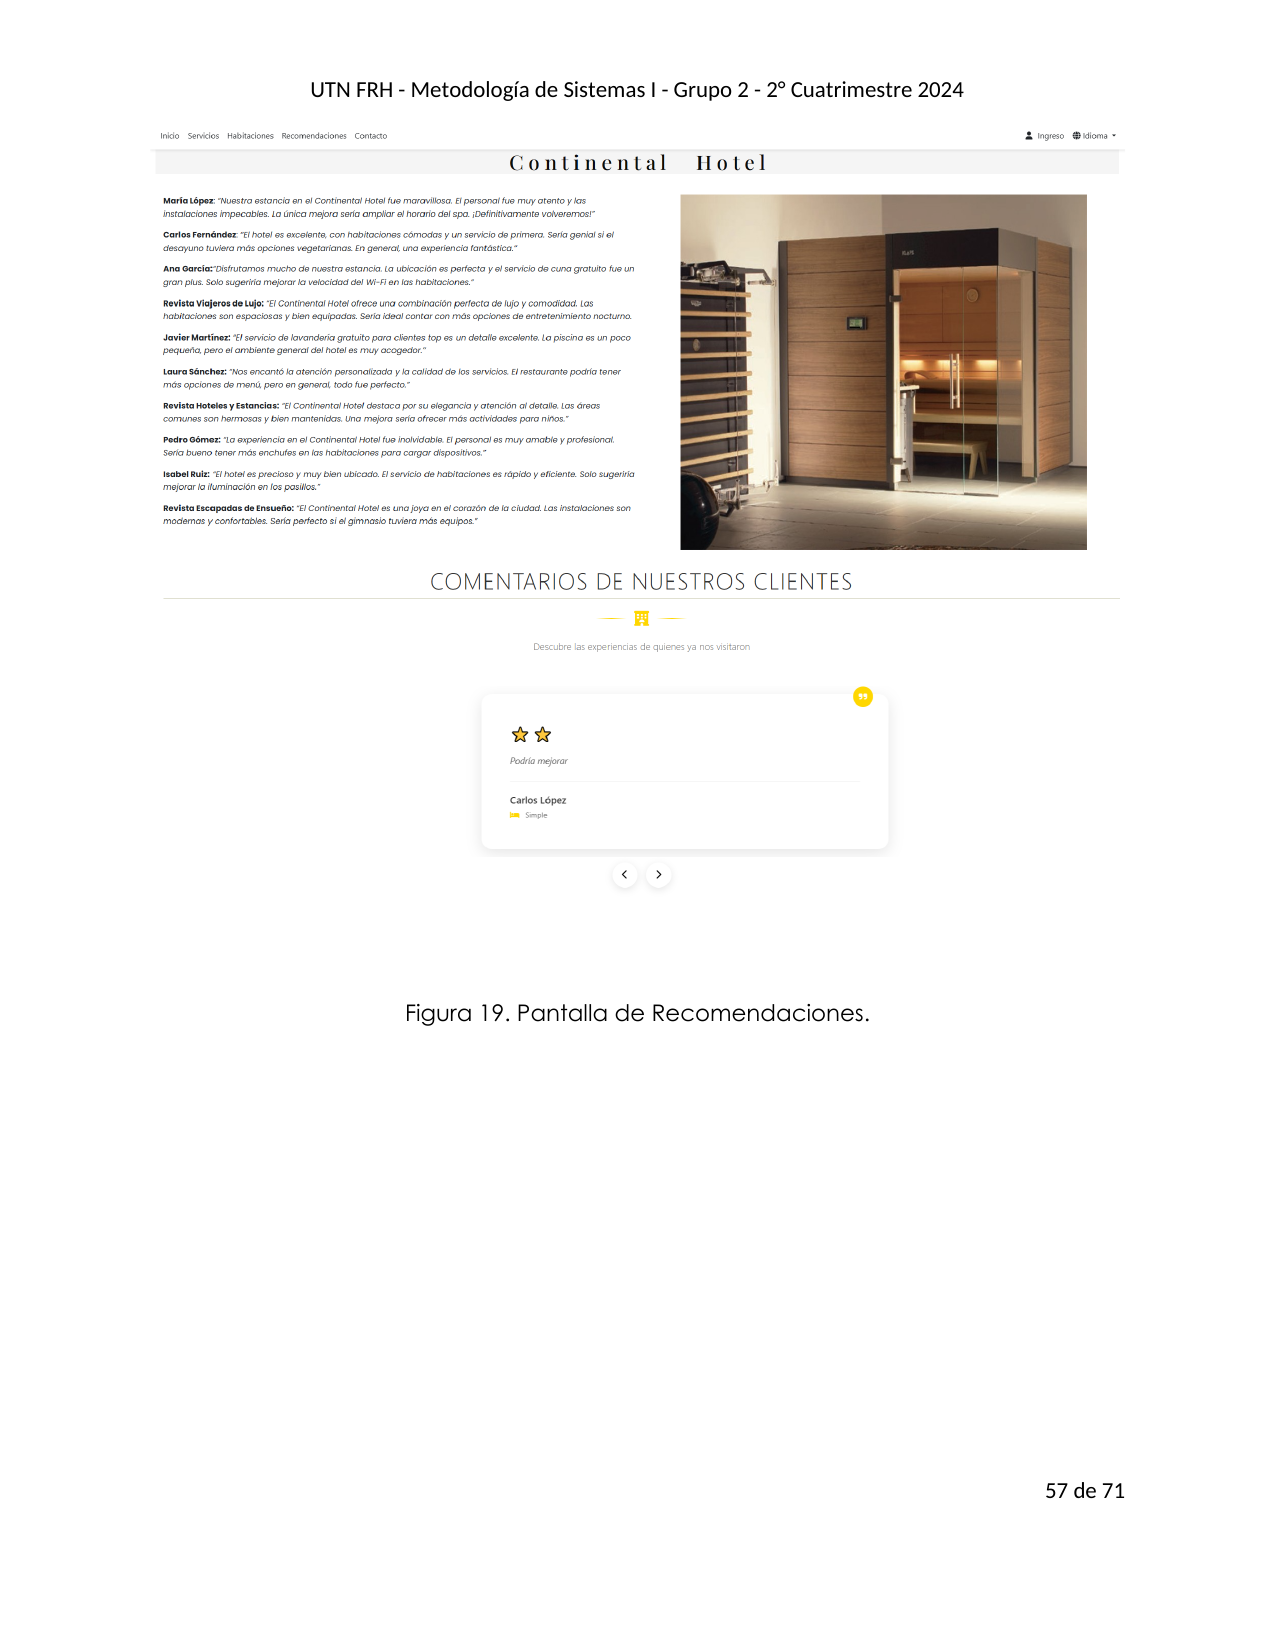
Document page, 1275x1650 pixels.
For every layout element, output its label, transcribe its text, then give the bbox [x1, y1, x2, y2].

picture [150, 121, 1125, 918]
subtitle Figura 19. Pantalla de Recomendaciones. [150, 996, 1125, 1029]
